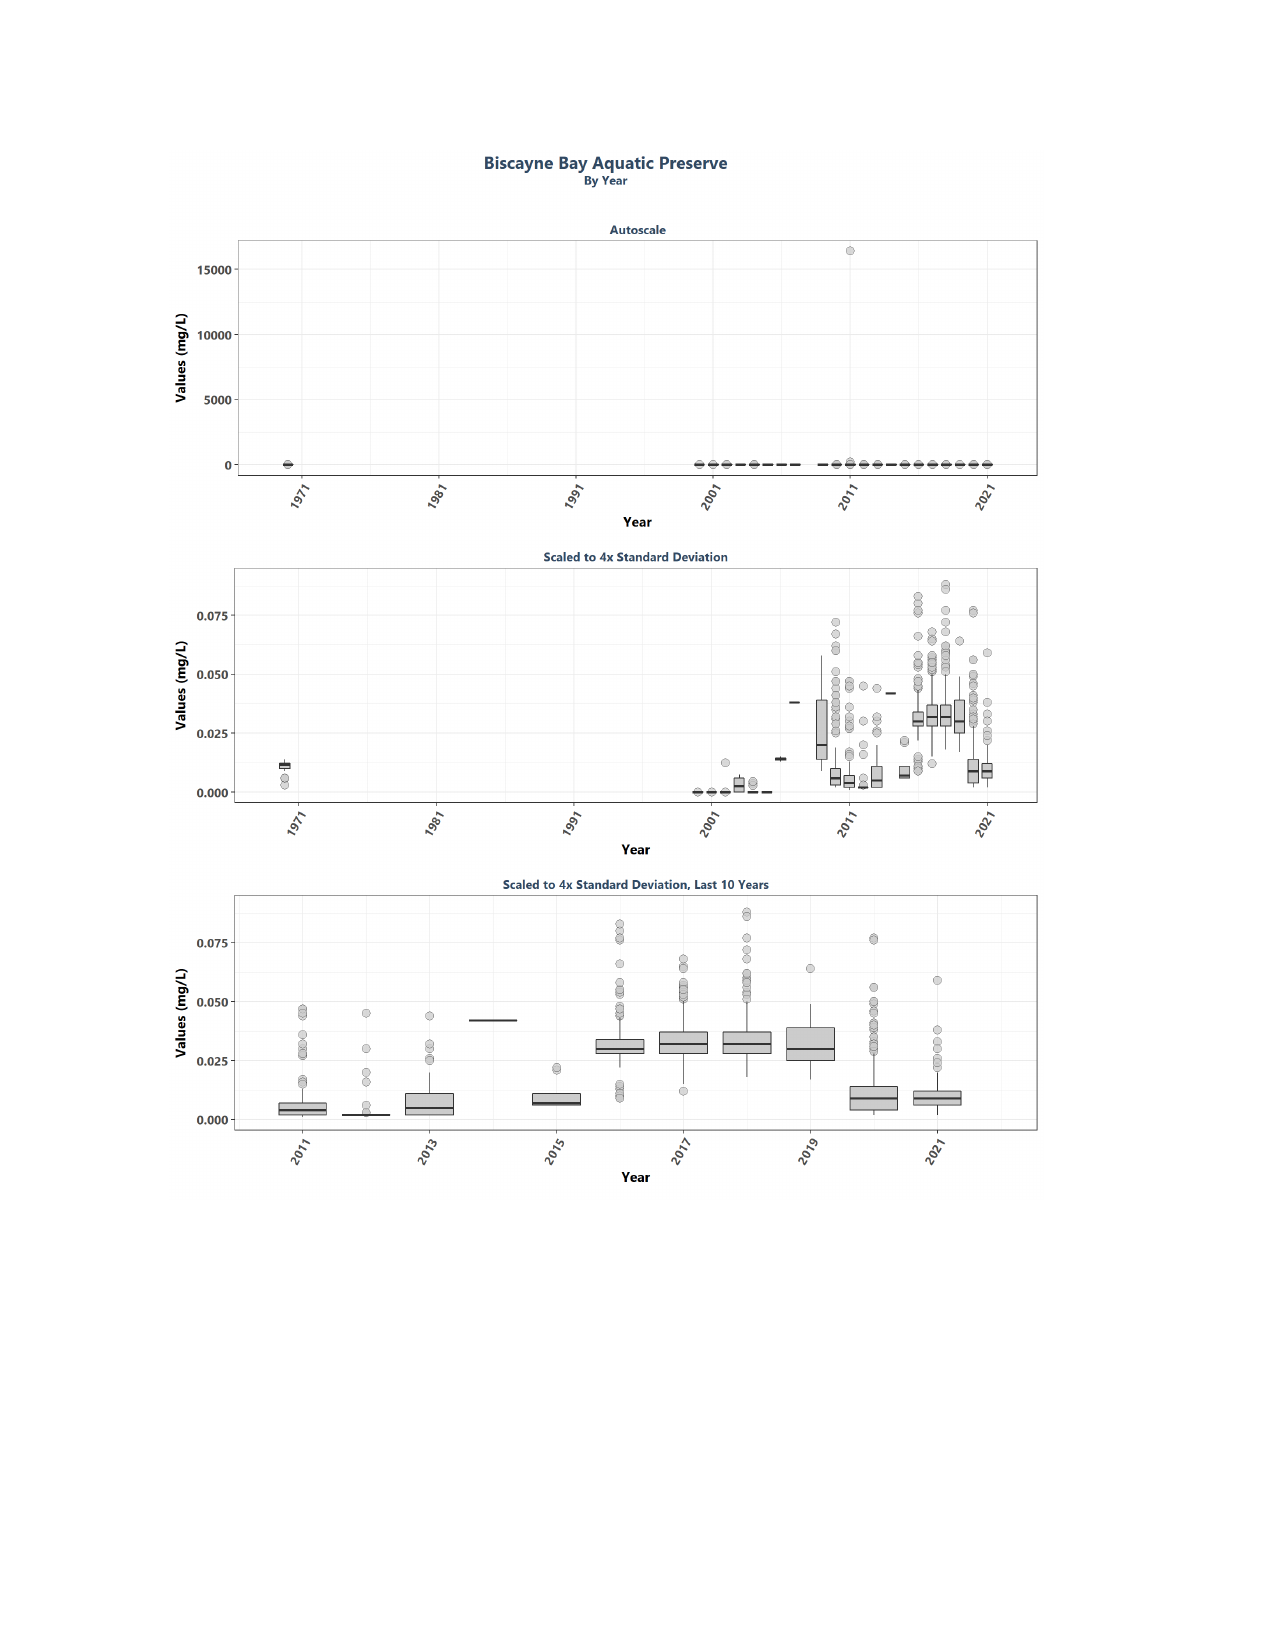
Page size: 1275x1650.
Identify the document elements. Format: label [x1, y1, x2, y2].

picture [168, 150, 1044, 1200]
